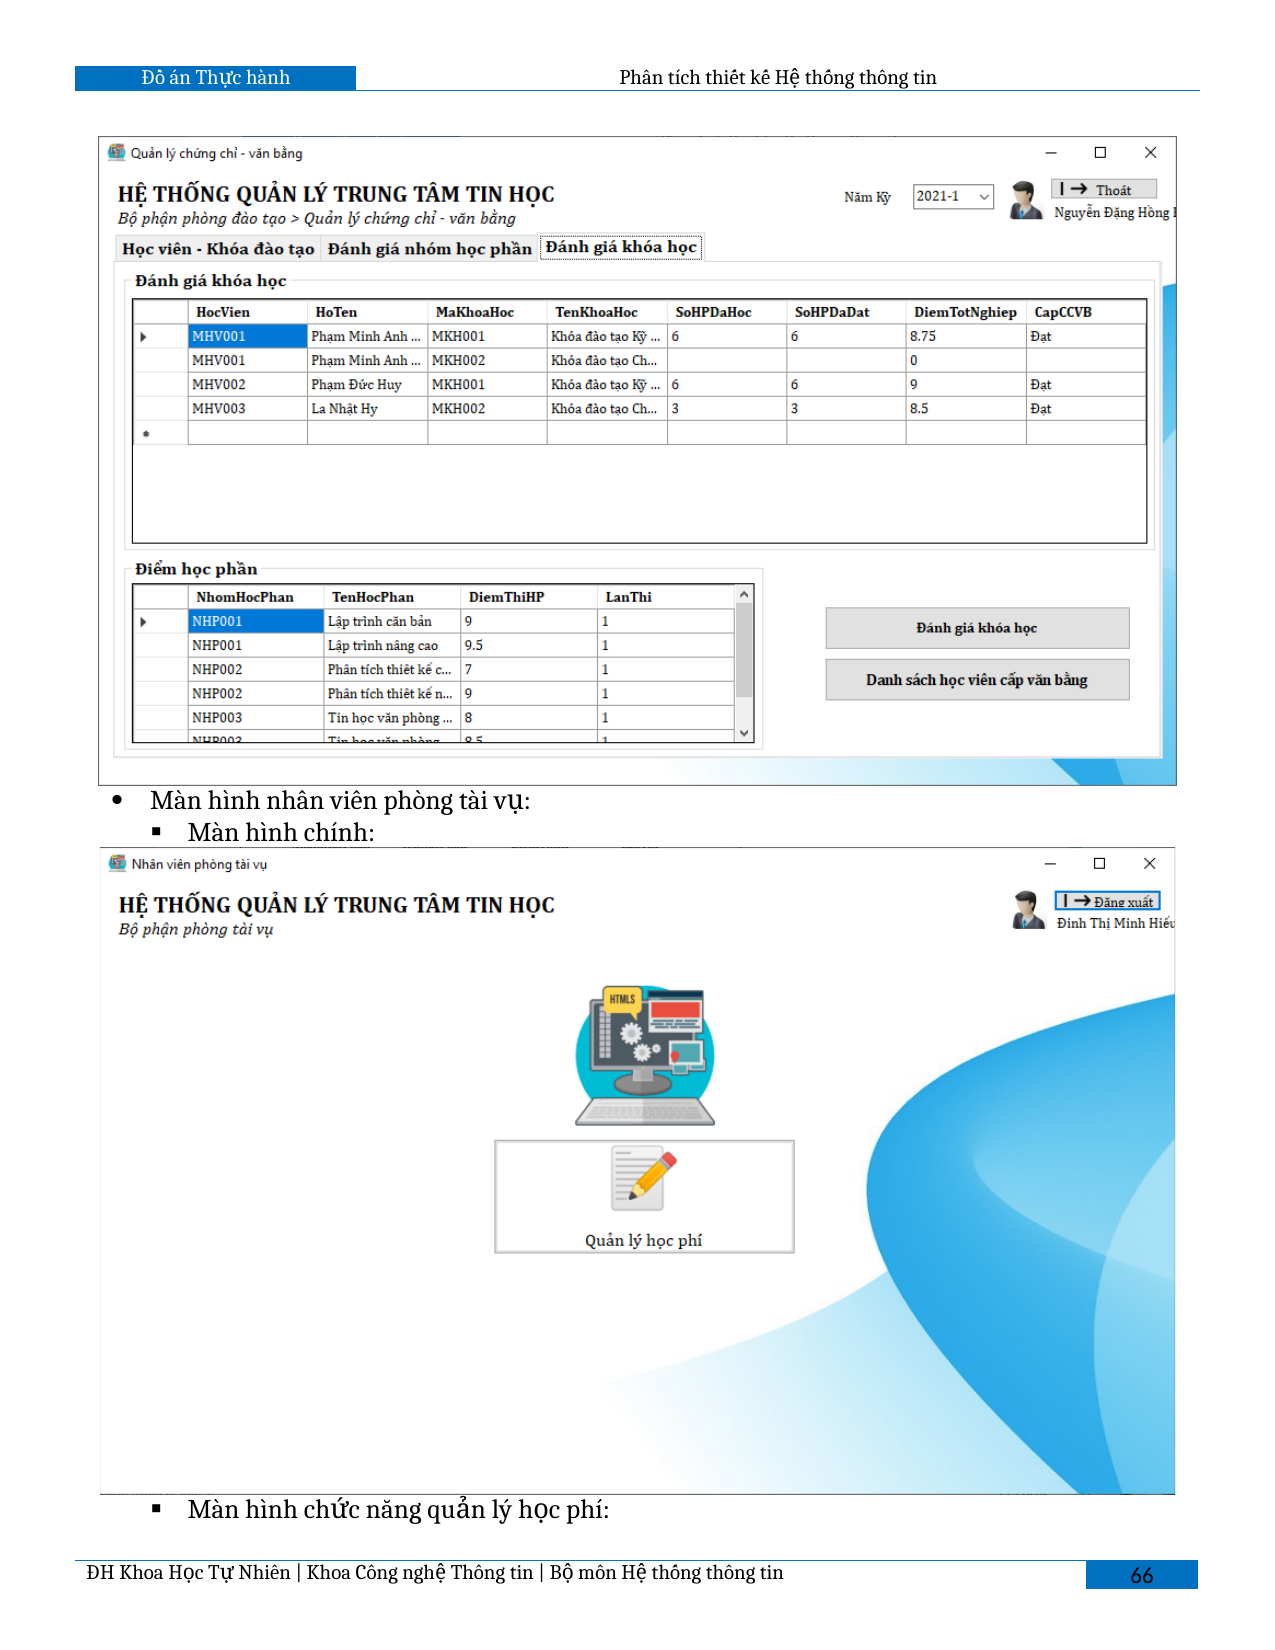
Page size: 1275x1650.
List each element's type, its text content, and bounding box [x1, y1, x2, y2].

picture [98, 136, 1177, 786]
picture [100, 847, 1176, 1495]
list Màn hình chính: [150, 817, 1200, 848]
list Màn hình nhân viên phòng tài vụ: [112, 785, 1200, 817]
list Màn hình chức năng quản lý học phí: [150, 1494, 1200, 1526]
